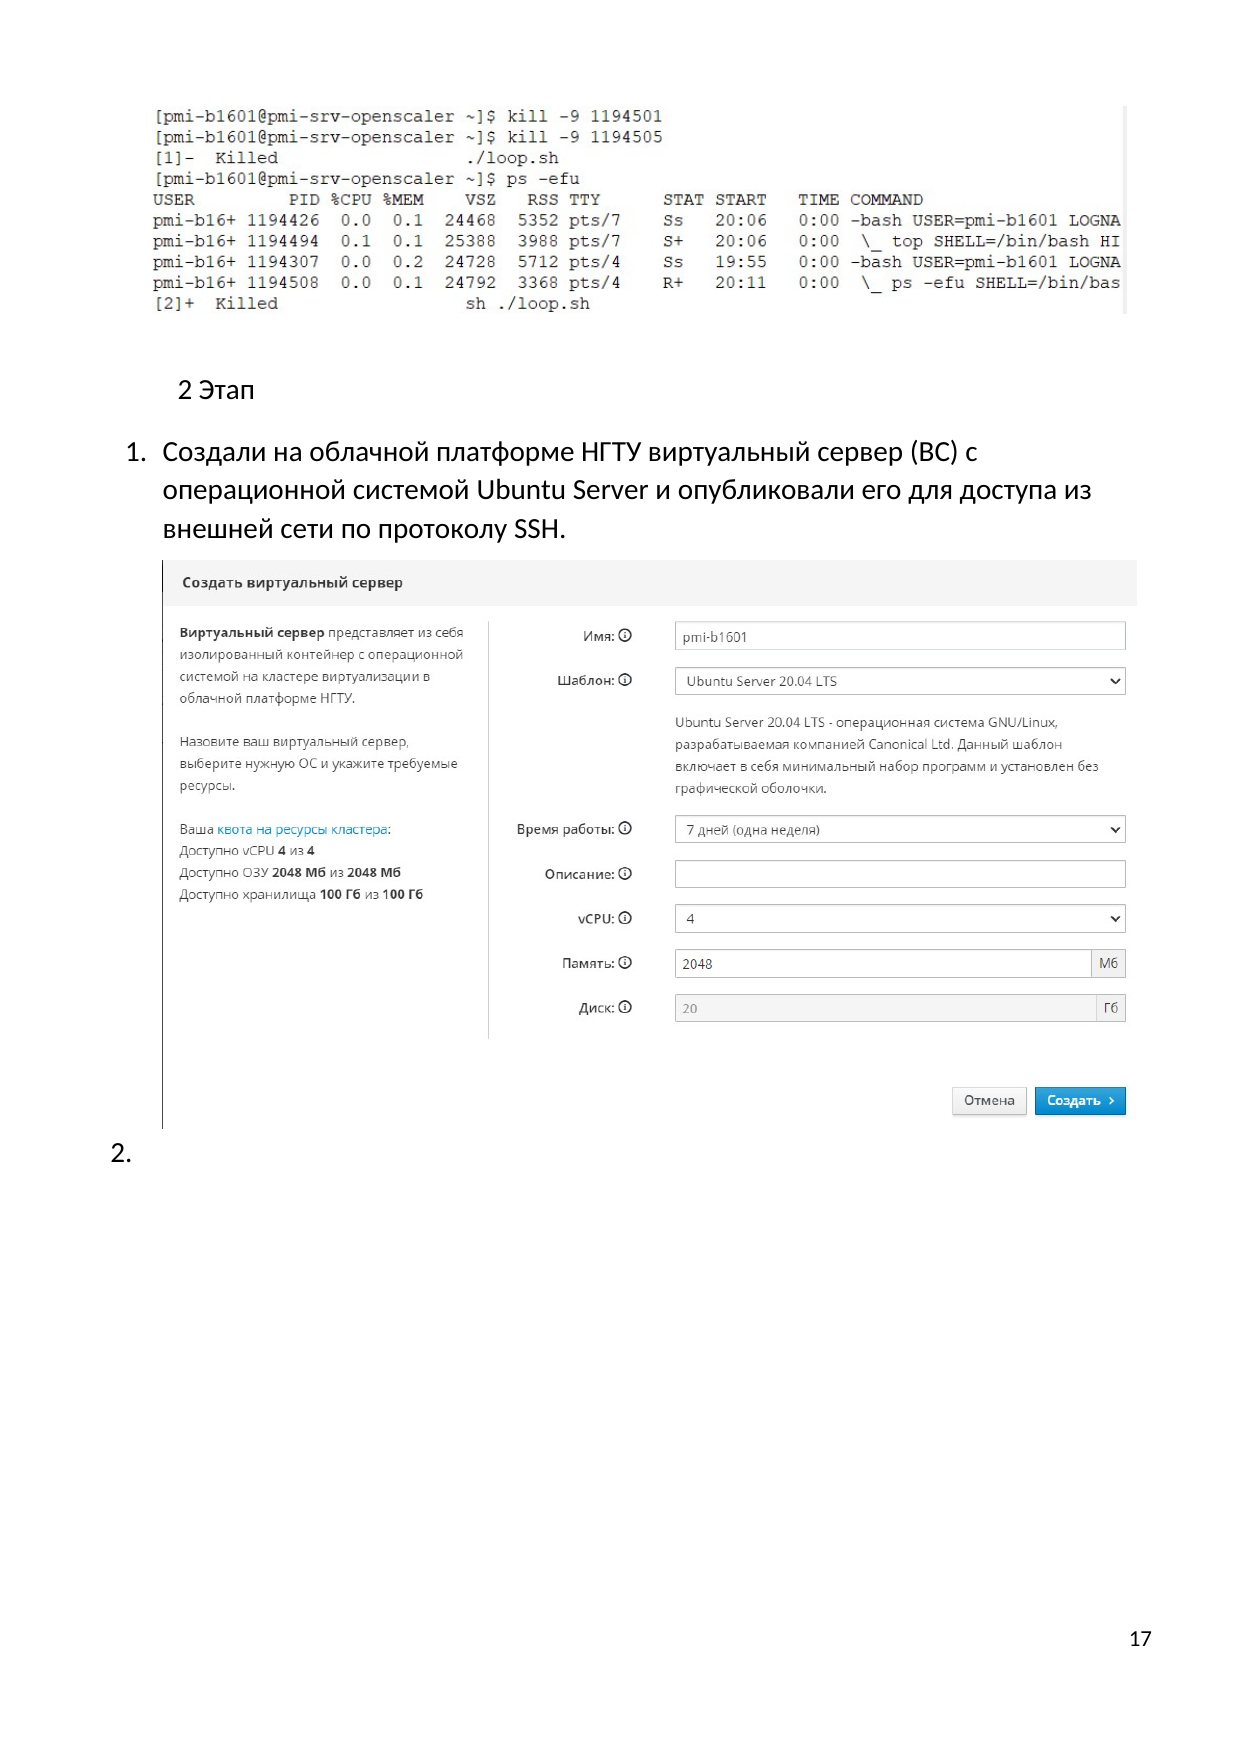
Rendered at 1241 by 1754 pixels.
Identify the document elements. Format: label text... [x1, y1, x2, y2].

picture [152, 106, 1127, 314]
text 2 Этап [177, 371, 1152, 407]
list Создали на облачной платформе НГТУ виртуальный сервер (ВС) с операционной системой Ubuntu Server и опубликовали его для доступа из внешней сети по протоколу SSH. [125, 433, 1152, 546]
picture [162, 560, 1137, 1129]
